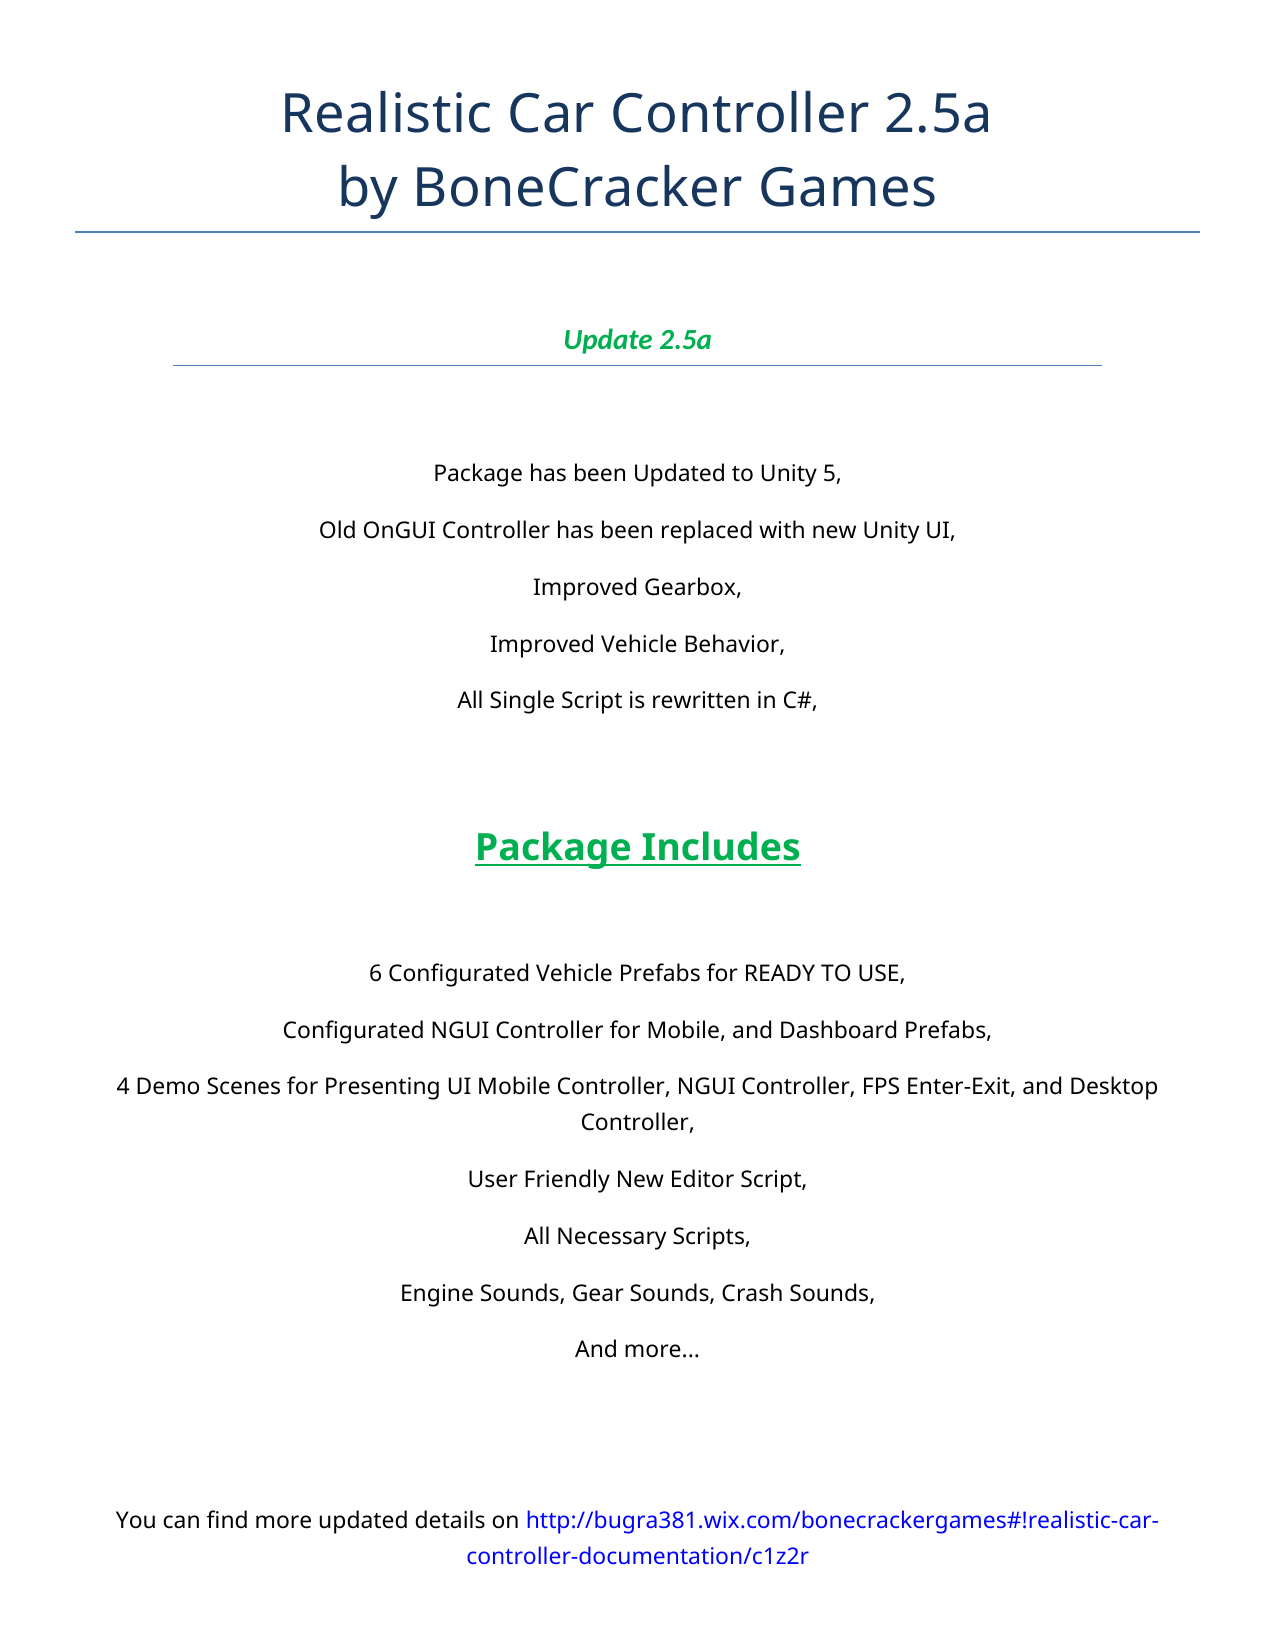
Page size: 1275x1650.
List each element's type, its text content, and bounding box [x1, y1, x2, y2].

text Old OnGUI Controller has been replaced with new Unity UI, [75, 514, 1200, 545]
text Update 2.5a [172, 321, 1102, 366]
title by BoneCracker Games [75, 149, 1200, 231]
text Improved Vehicle Behavior, [75, 627, 1200, 659]
text Improved Gearbox, [75, 571, 1200, 602]
text All Single Script is rewritten in C#, [75, 684, 1200, 716]
text 4 Demo Scenes for Presenting UI Mobile Controller, NGUI Controller, FPS Enter-Exit, and Desktop Controller, [75, 1070, 1200, 1137]
text All Necessary Scripts, [75, 1220, 1200, 1251]
text Engine Sounds, Gear Sounds, Crash Sounds, [75, 1277, 1200, 1308]
text Configurated NGUI Controller for Mobile, and Dashboard Prefabs, [75, 1013, 1200, 1045]
text Package Includes [75, 821, 1200, 872]
text User Friendly New Editor Script, [75, 1163, 1200, 1194]
text You can find more updated details on http://bugra381.wix.com/bonecrackergames#!realistic-car-controller-documentation/c1z2r [75, 1504, 1200, 1571]
text Package has been Updated to Unity 5, [75, 457, 1200, 488]
text 6 Configurated Vehicle Prefabs for READY TO USE, [75, 957, 1200, 988]
title Realistic Car Controller 2.5a [75, 75, 1200, 149]
text And more... [75, 1333, 1200, 1364]
